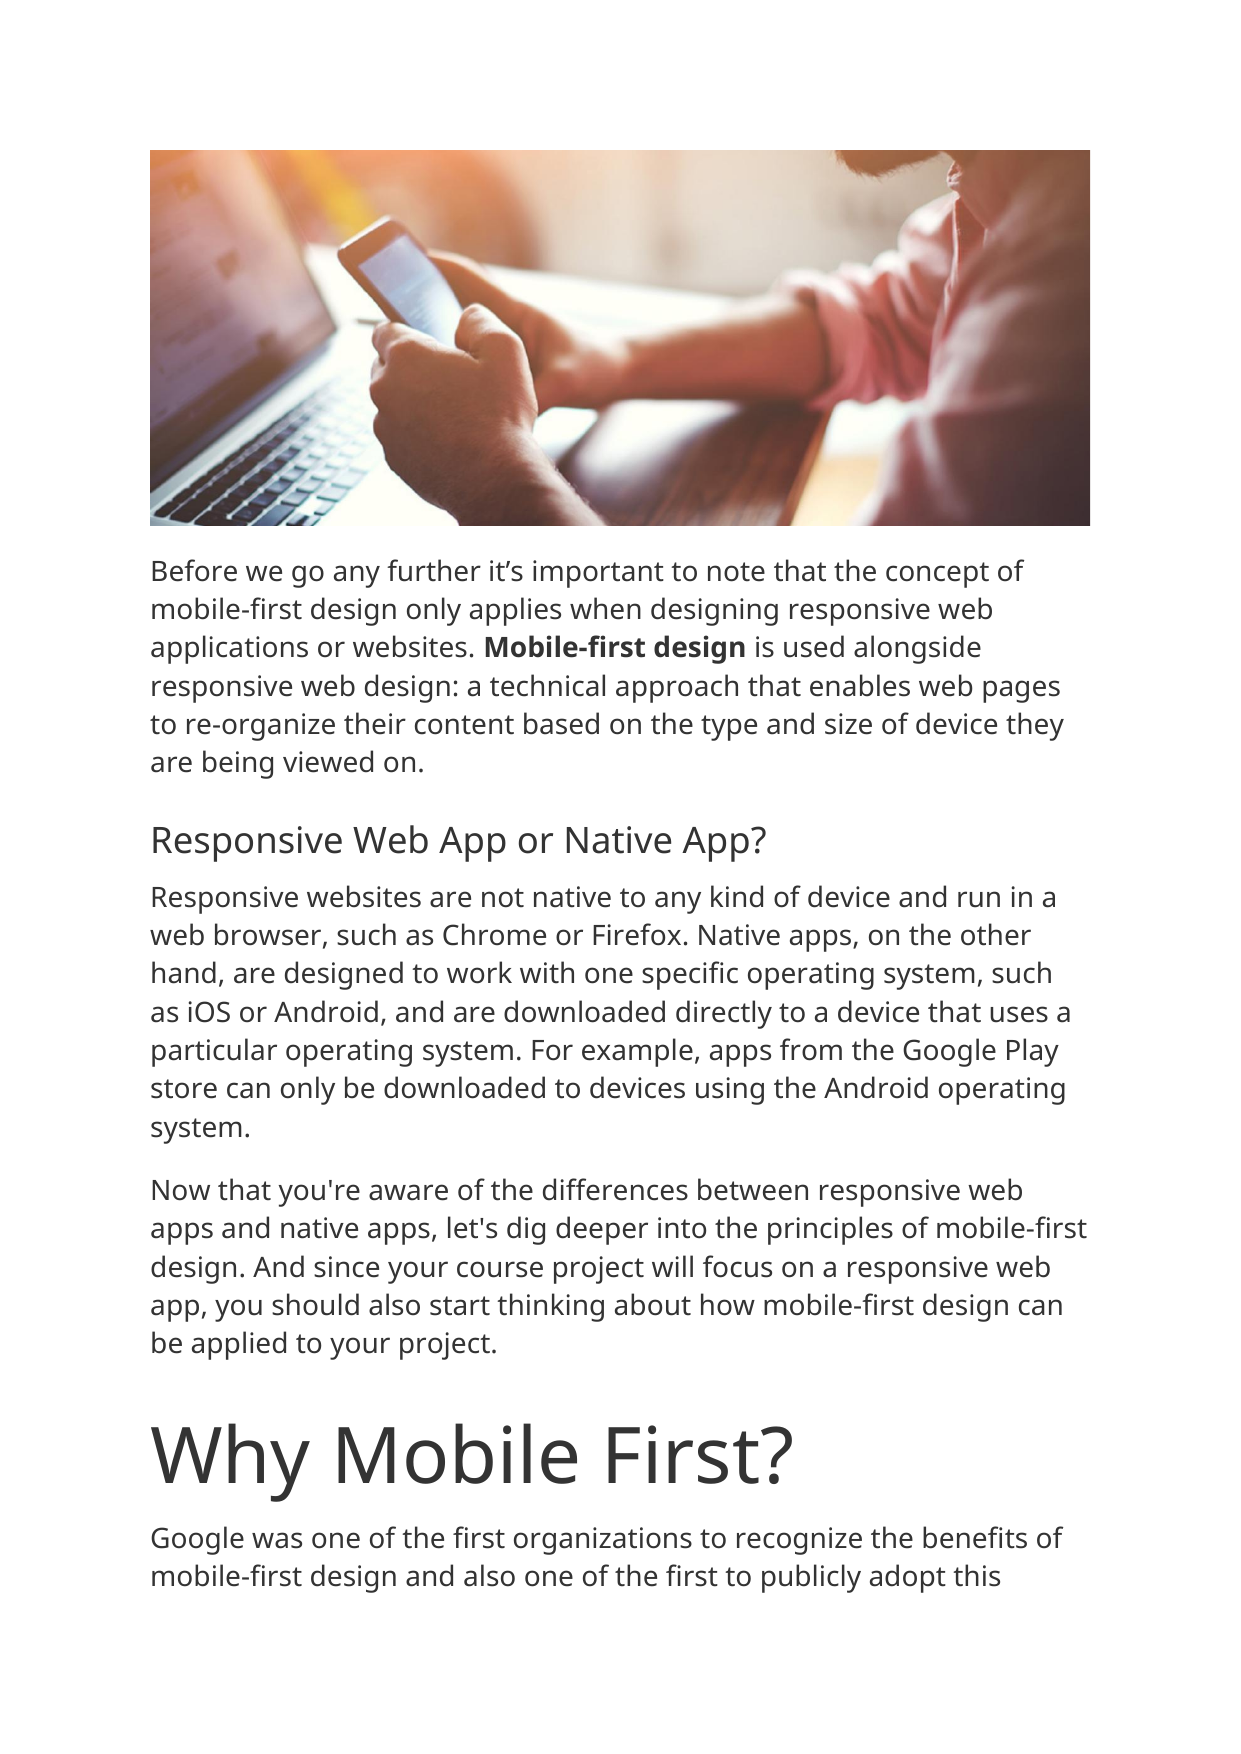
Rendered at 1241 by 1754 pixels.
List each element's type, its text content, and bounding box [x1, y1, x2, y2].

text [150, 1518, 1090, 1595]
text Before we go any further it’s important to note that the concept of mobile-first design only applies when designing responsive web applications or websites. Mobile-first design is used alongside responsive web design: a technical approach that enables web pages to re-organize their content based on the type and size of device they are being viewed on. [150, 551, 1090, 781]
text Responsive Web App or Native App? [150, 815, 1090, 864]
text Now that you're aware of the differences between responsive web apps and native apps, let's dig deeper into the principles of mobile-first design. And since your course project will focus on a responsive web app, you should also start thinking about how mobile-first design can be applied to your project. [150, 1170, 1090, 1362]
text Responsive websites are not native to any kind of device and run in a web browser, such as Chrome or Firefox. Native apps, on the other hand, are designed to work with one specific operating system, such as iOS or Android, and are downloaded directly to a device that uses a particular operating system. For example, apps from the Google Play store can only be downloaded to devices using the Android operating system. [150, 877, 1090, 1145]
text Why Mobile First? [150, 1399, 1090, 1506]
picture [150, 150, 1091, 526]
